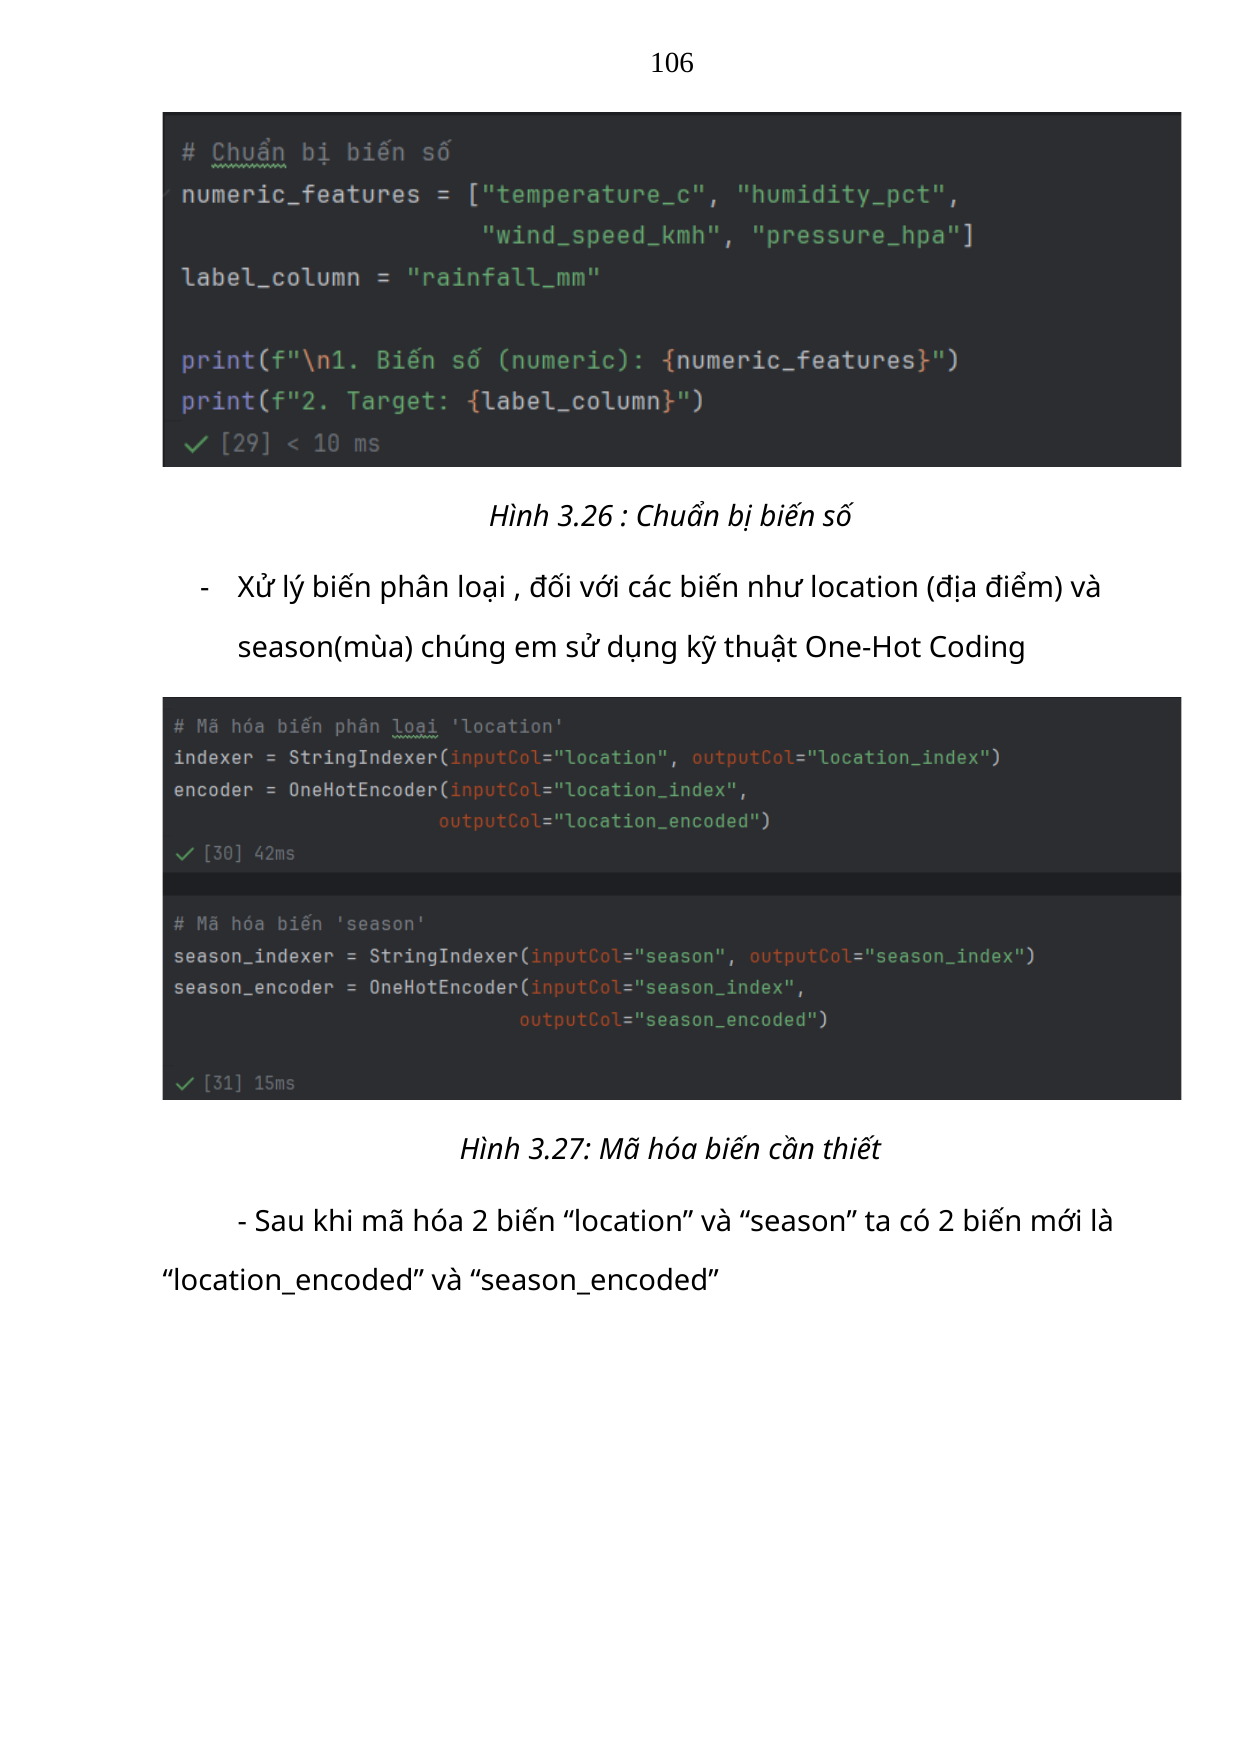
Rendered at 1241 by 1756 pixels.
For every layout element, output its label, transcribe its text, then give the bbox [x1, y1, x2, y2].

picture [162, 697, 1182, 1100]
list Xử lý biến phân loại , đối với các biến như location (địa điểm) và season(mùa) chúng em sử dụng kỹ thuật One-Hot Coding [200, 567, 1181, 666]
text Hình 3.26 : Chuẩn bị biến số [162, 495, 1181, 535]
text Hình 3.27: Mã hóa biến cần thiết [162, 1129, 1181, 1168]
text - Sau khi mã hóa 2 biến “location” và “season” ta có 2 biến mới là “location_encoded” và “season_encoded” [162, 1200, 1181, 1299]
picture [162, 112, 1182, 467]
